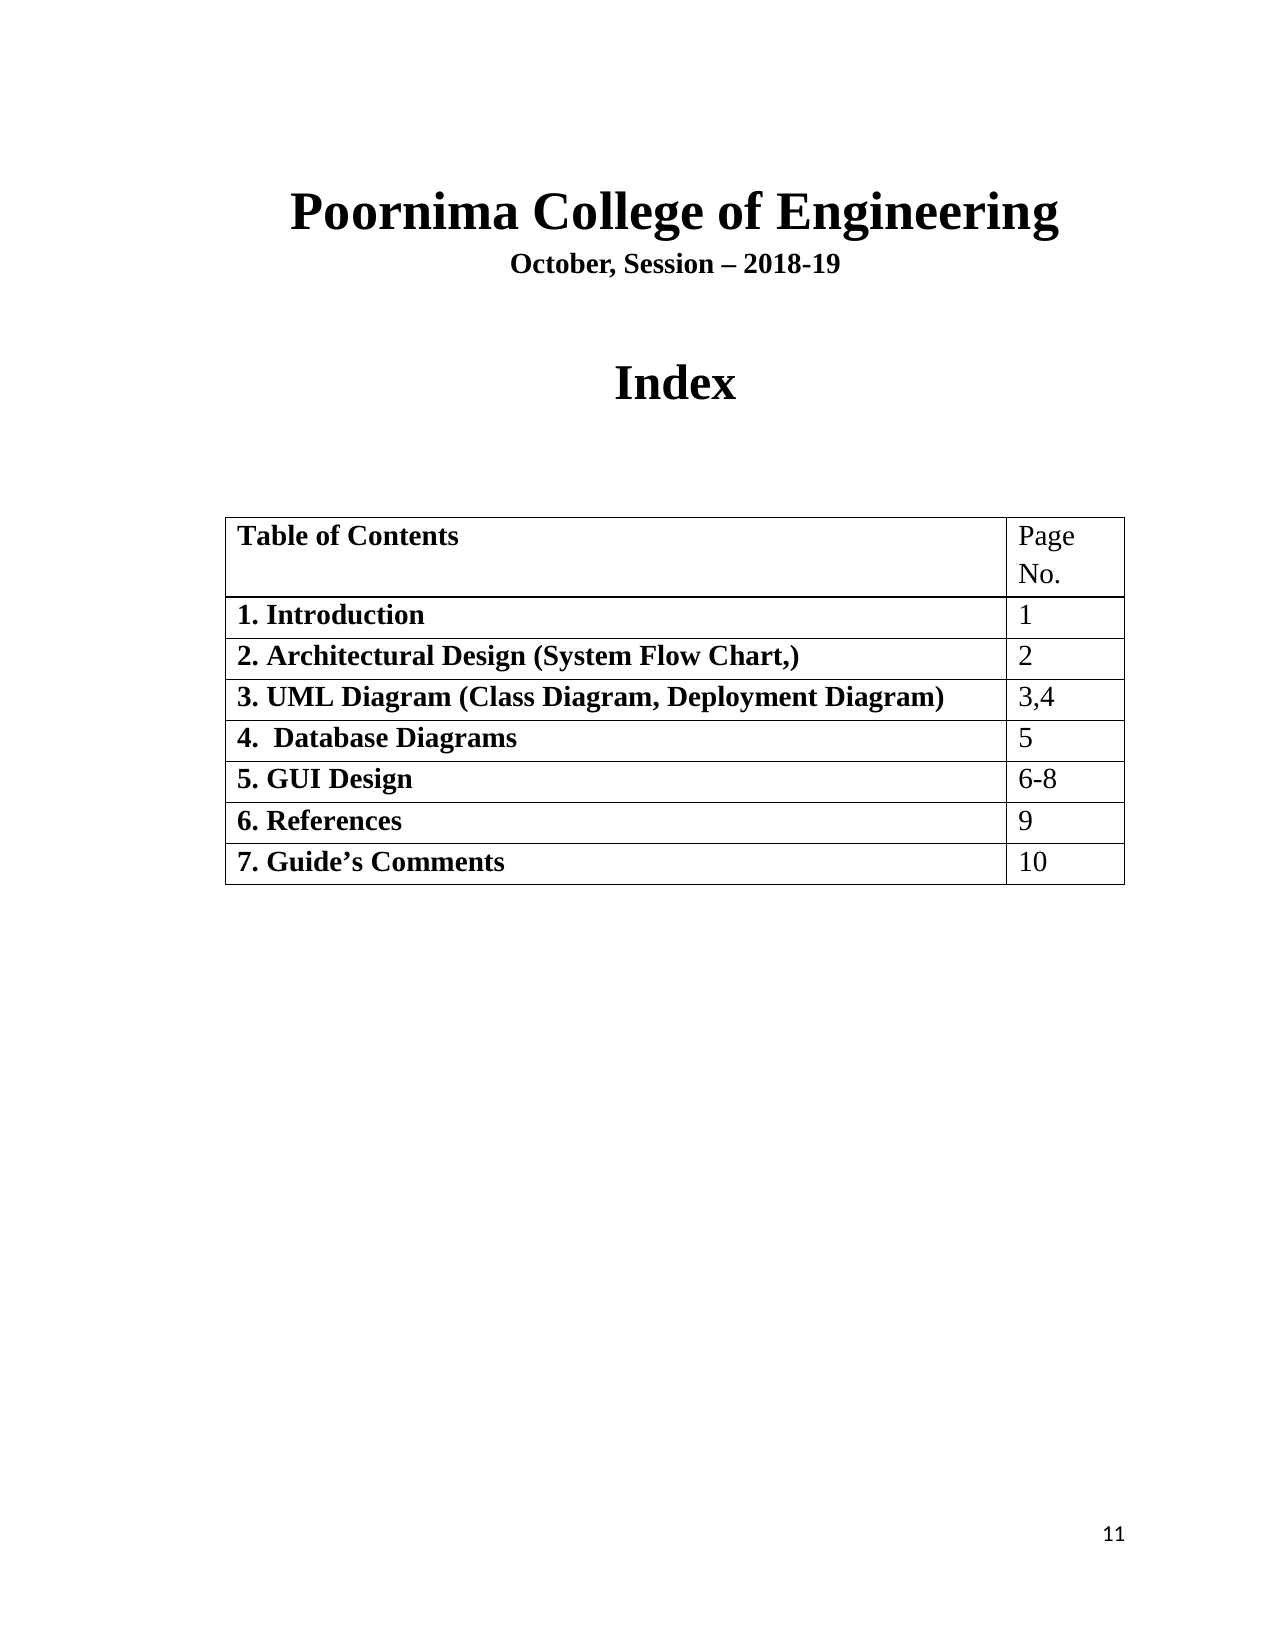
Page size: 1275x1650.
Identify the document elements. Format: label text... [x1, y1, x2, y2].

table_cell 3. UML Diagram (Class Diagram, Deployment Diagram) [226, 680, 1006, 719]
table_cell 7. Guide’s Comments [226, 844, 1006, 884]
table_cell 1 [1007, 598, 1124, 637]
table_cell 1. Introduction [226, 598, 1006, 637]
table_header Page No. [1007, 518, 1124, 596]
table_cell 9 [1007, 803, 1124, 843]
table_cell October, Session – 2018-19 [225, 246, 1125, 353]
table_cell 4. Database Diagrams [226, 721, 1006, 761]
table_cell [225, 150, 1125, 246]
table_cell 6. References [226, 803, 1006, 843]
table_cell 5. GUI Design [226, 762, 1006, 802]
table_cell 10 [1007, 844, 1124, 884]
table_cell 3,4 [1007, 680, 1124, 719]
text Index [225, 353, 1125, 410]
table_cell 5 [1007, 721, 1124, 761]
table_cell 2. Architectural Design (System Flow Chart,) [226, 639, 1006, 678]
table_cell 2 [1007, 639, 1124, 678]
table_header Table of Contents [226, 518, 1006, 596]
table_cell 6-8 [1007, 762, 1124, 802]
